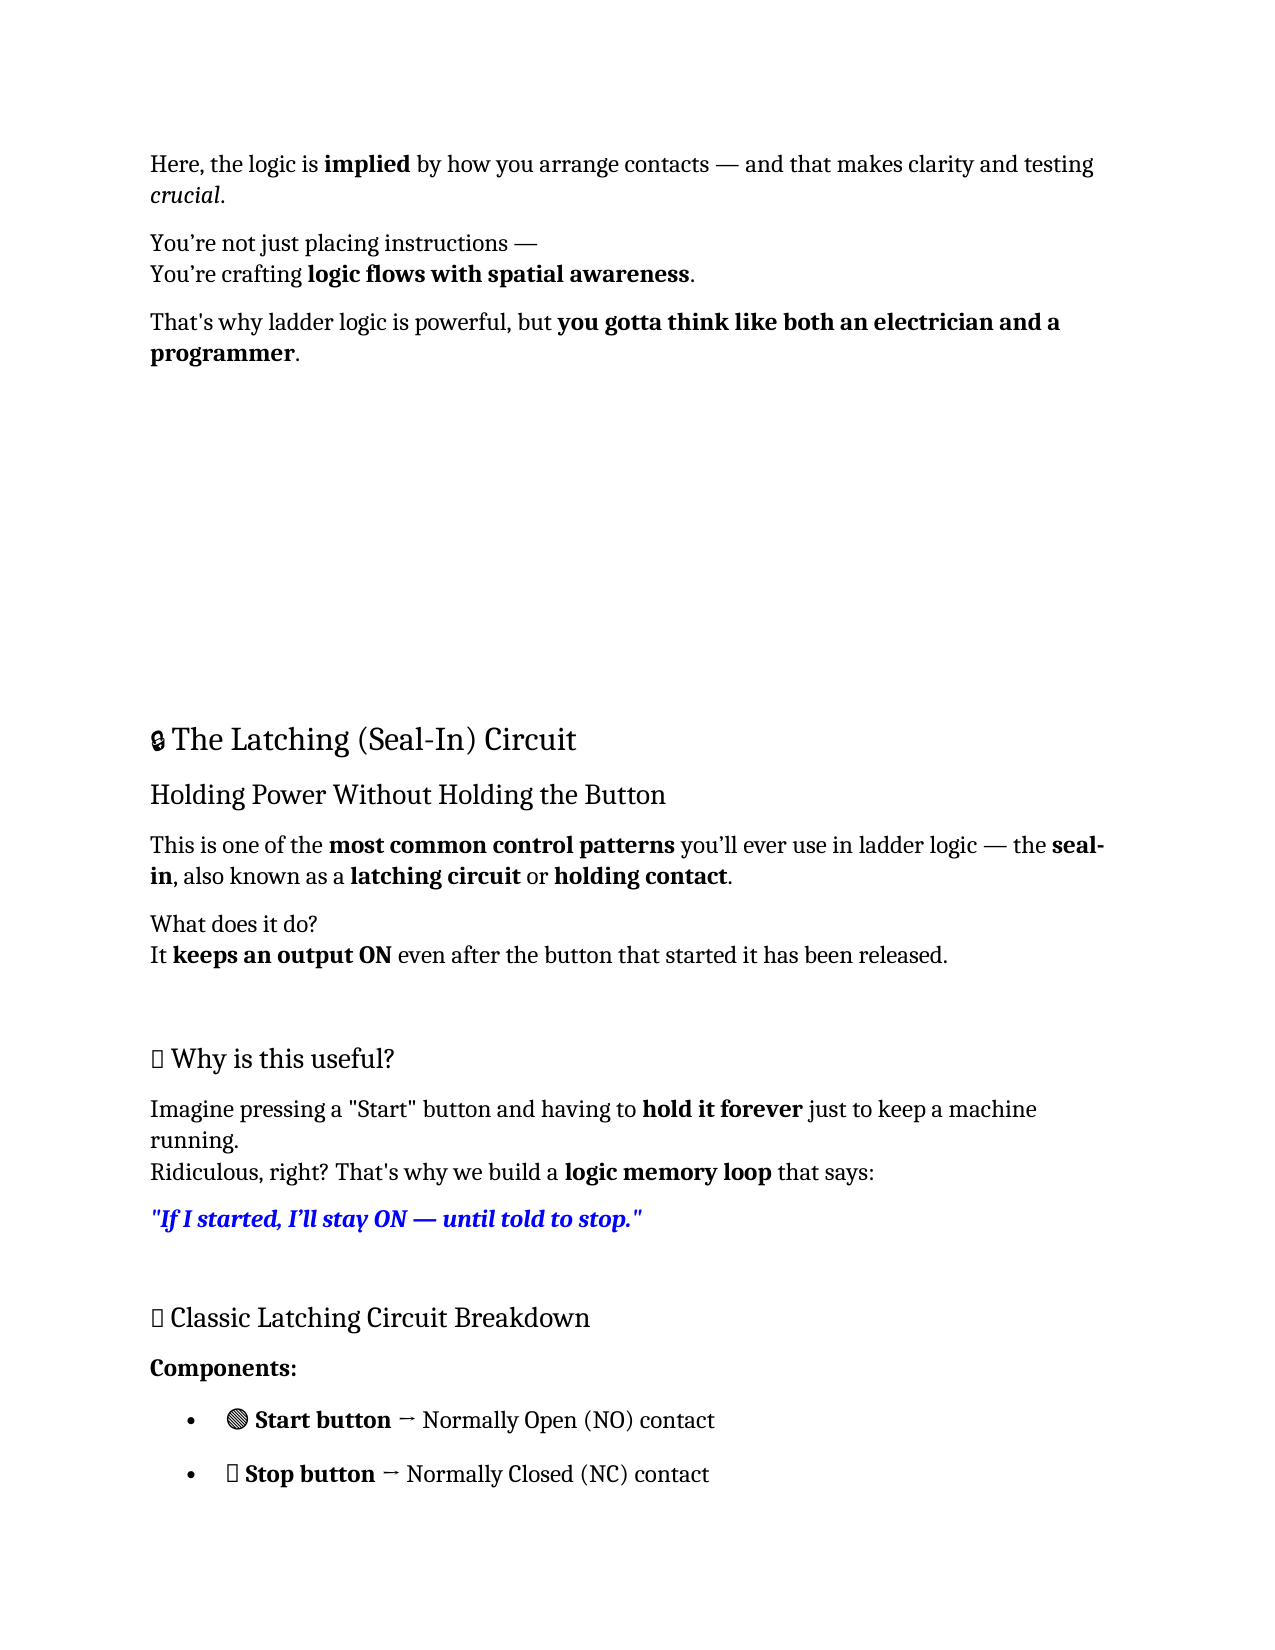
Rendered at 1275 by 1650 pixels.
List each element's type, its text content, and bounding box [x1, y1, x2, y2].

text Components: [150, 1354, 1125, 1383]
text You’re not just placing instructions — You’re crafting logic flows with spatial awareness. [150, 229, 1125, 288]
text "If I started, I’ll stay ON — until told to stop." [150, 1205, 1125, 1234]
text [150, 150, 1125, 210]
list 🔴 Stop button → Normally Closed (NC) contact [187, 1455, 1125, 1489]
list 🟢 Start button → Normally Open (NO) contact [187, 1402, 1125, 1436]
text What does it do? It keeps an output ON even after the button that started it has been released. [150, 910, 1125, 969]
text That's why ladder logic is powerful, but you gotta think like both an electrician and a programmer. [150, 307, 1125, 367]
text Imagine pressing a "Start" button and having to hold it forever just to keep a machine running. Ridiculous, right? That's why we build a logic memory loop that says: [150, 1095, 1125, 1186]
text 🔒 The Latching (Seal-In) Circuit [150, 720, 1125, 758]
text This is one of the most common control patterns you’ll ever use in ladder logic — the seal-in, also known as a latching circuit or holding contact. [150, 831, 1125, 891]
text 🔧 Classic Latching Circuit Breakdown [150, 1301, 1125, 1335]
text Holding Power Without Holding the Button [150, 778, 1125, 812]
text 🧠 Why is this useful? [150, 1042, 1125, 1076]
